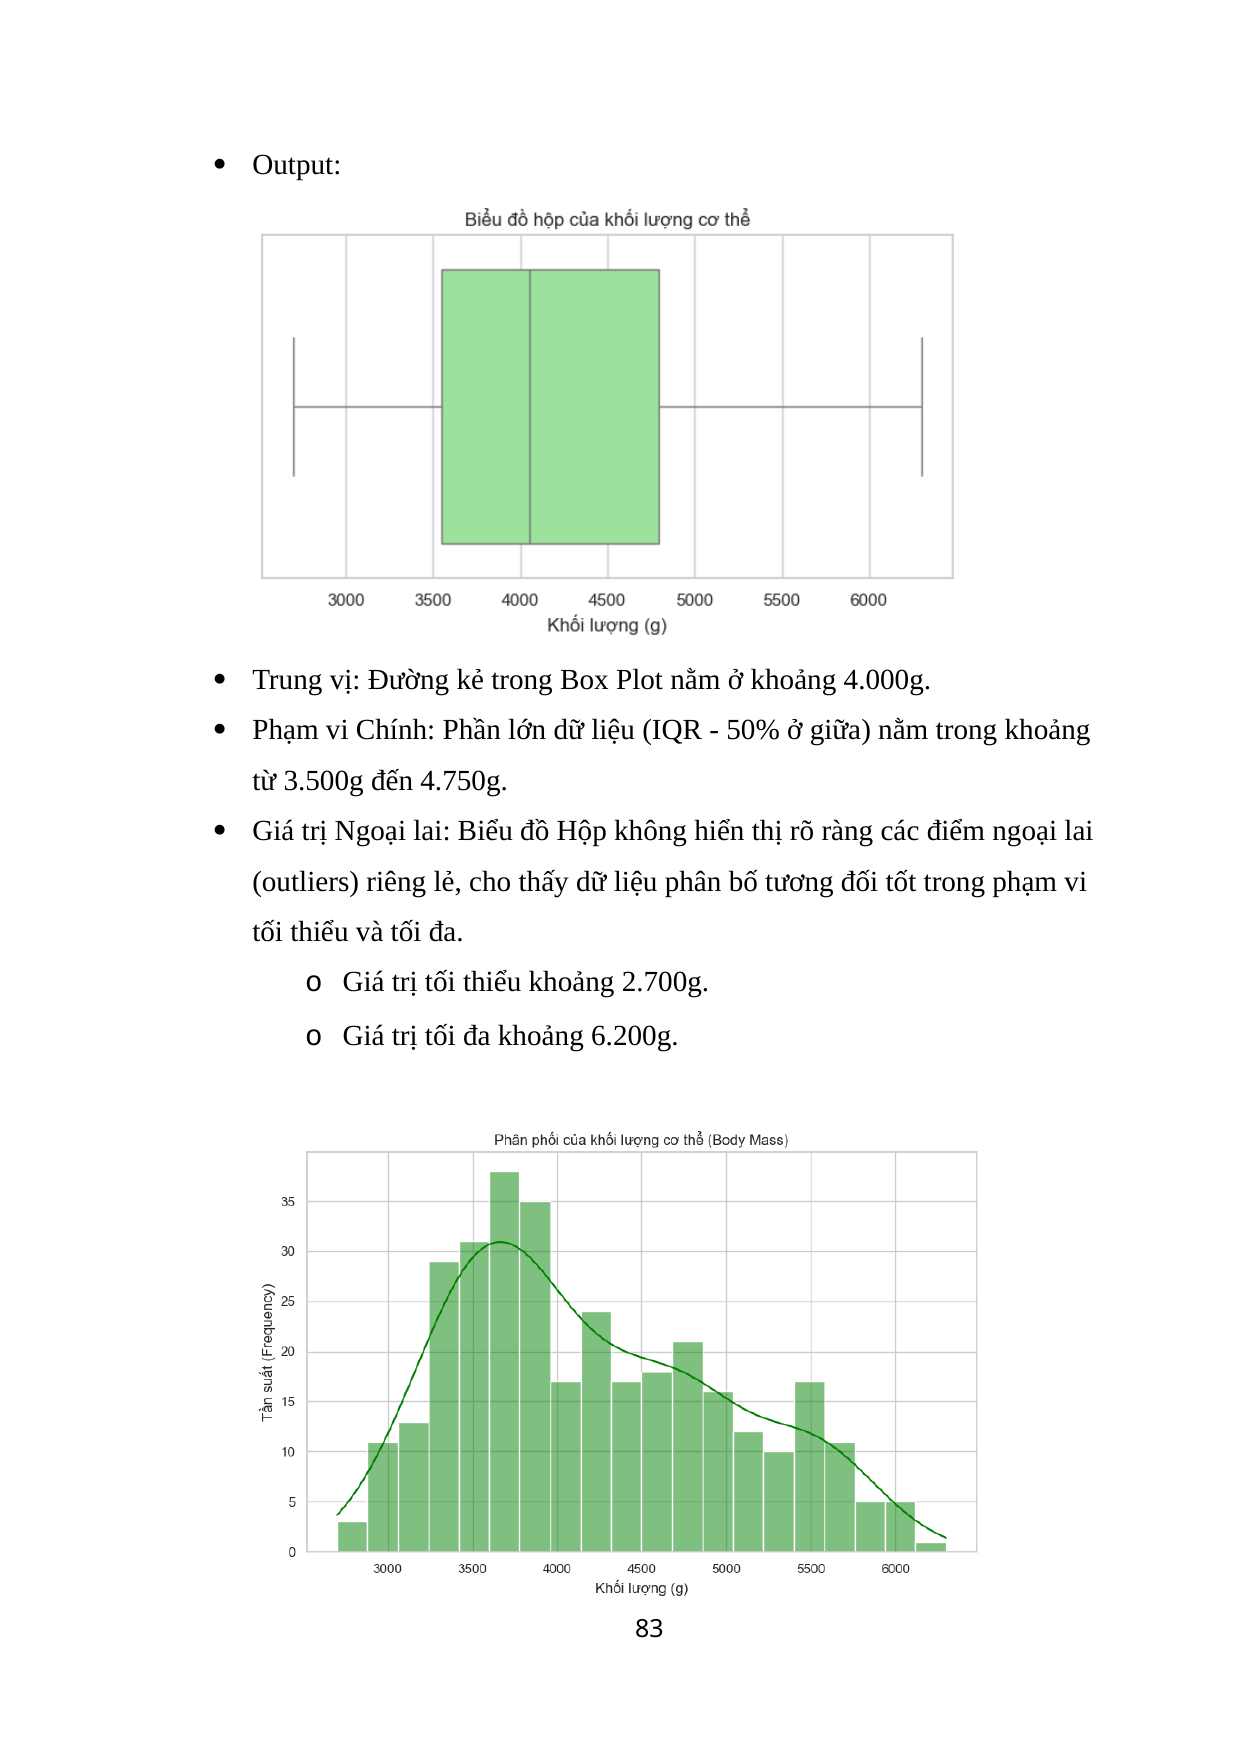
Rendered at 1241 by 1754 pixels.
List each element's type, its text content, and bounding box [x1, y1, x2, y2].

list Giá trị tối đa khoảng 6.200g. [305, 1018, 1122, 1054]
list Phạm vi Chính: Phần lớn dữ liệu (IQR - 50% ở giữa) nằm trong khoảng từ 3.500g đến 4.750g. [214, 712, 1122, 796]
picture [252, 197, 963, 646]
list Output: [214, 147, 1122, 181]
picture [252, 1122, 984, 1604]
list Trung vị: Đường kẻ trong Box Plot nằm ở khoảng 4.000g. [214, 662, 1122, 696]
list Giá trị Ngoại lai: Biểu đồ Hộp không hiển thị rõ ràng các điểm ngoại lai (outliers) riêng lẻ, cho thấy dữ liệu phân bố tương đối tốt trong phạm vi tối thiểu và tối đa. [214, 813, 1122, 947]
list Giá trị tối thiểu khoảng 2.700g. [305, 964, 1122, 1000]
